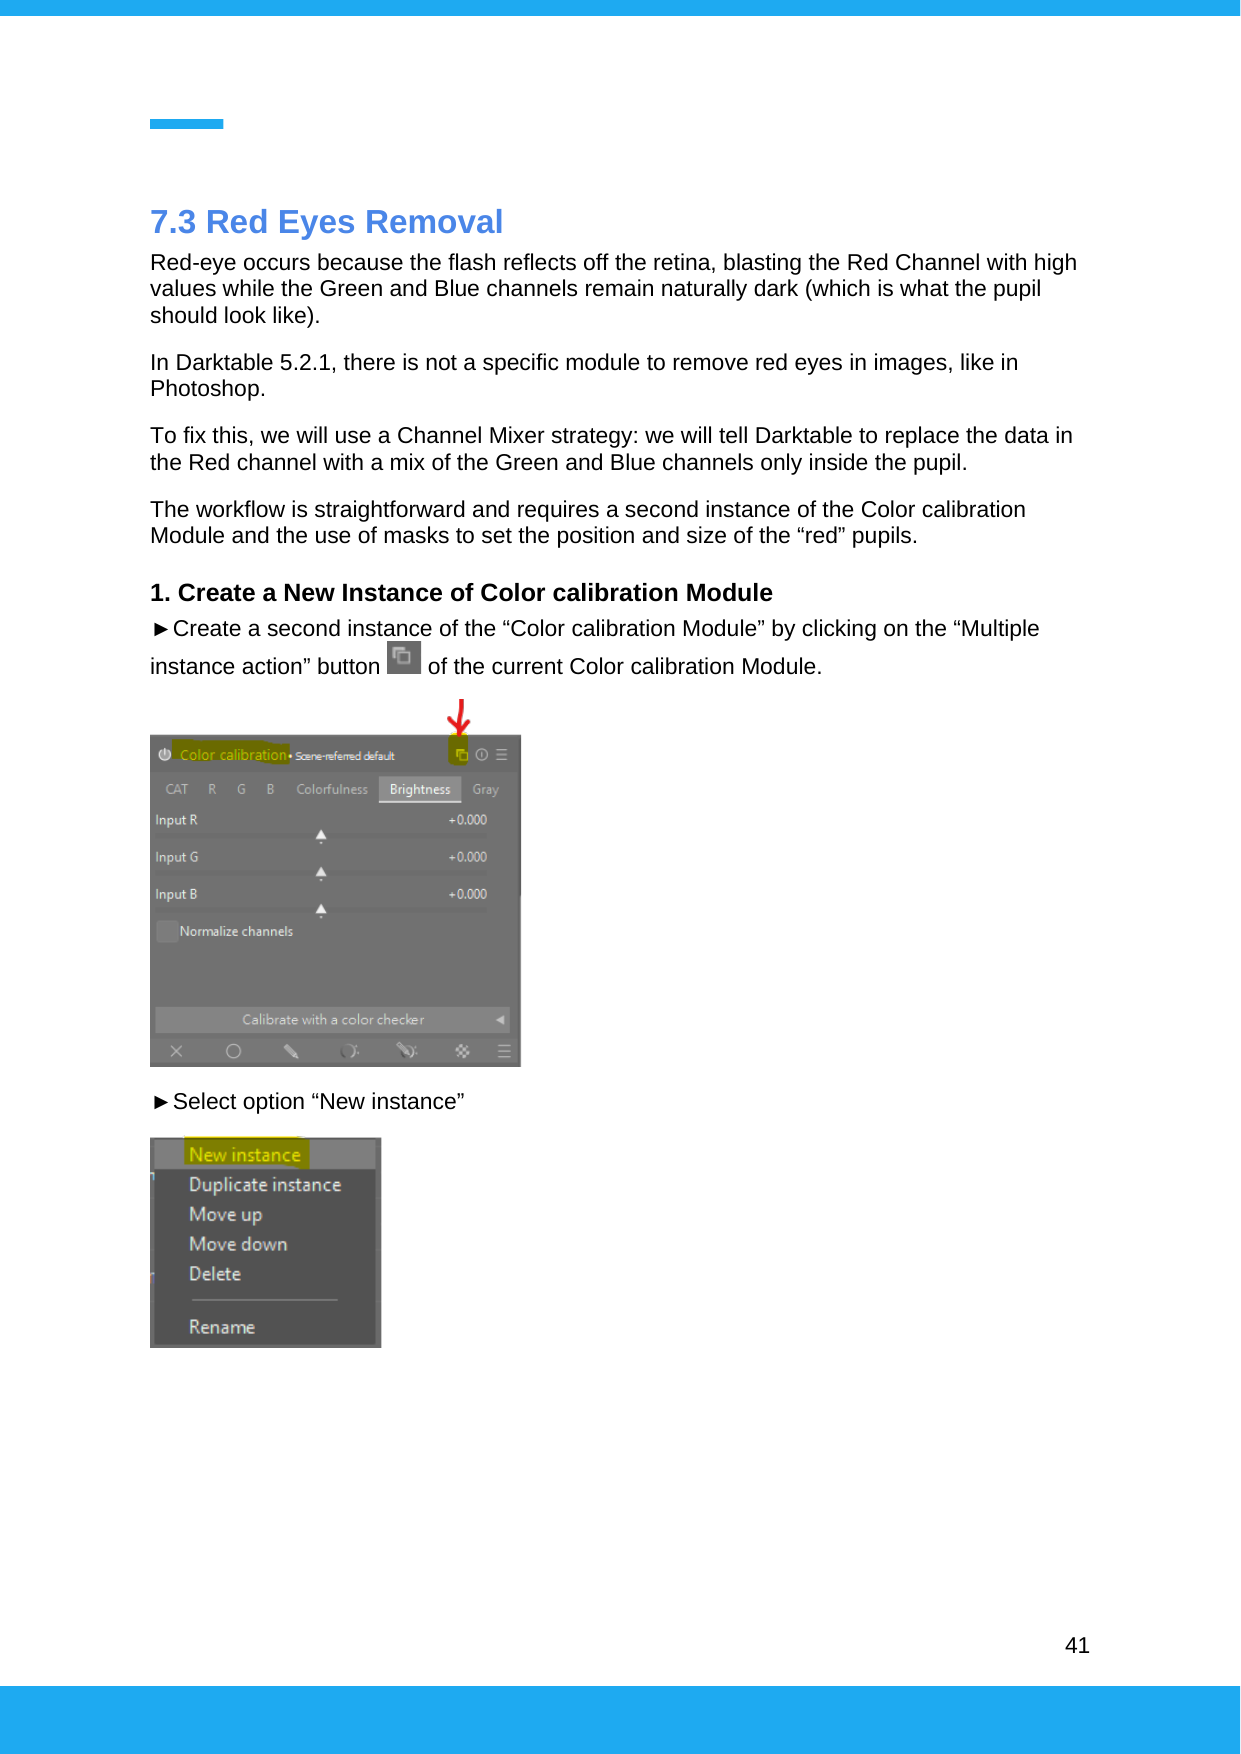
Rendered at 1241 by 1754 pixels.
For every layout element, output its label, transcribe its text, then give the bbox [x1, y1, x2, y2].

text In Darktable 5.2.1, there is not a specific module to remove red eyes in images, like in Photoshop. [150, 349, 1090, 402]
picture [150, 119, 224, 129]
picture [387, 641, 422, 674]
picture [150, 699, 522, 1067]
subtitle 7.3 Red Eyes Removal [150, 202, 1090, 241]
text The workflow is straightforward and requires a second instance of the Color calibration Module and the use of masks to set the position and size of the “red” pupils. [150, 496, 1090, 549]
text Red-eye occurs because the flash reflects off the retina, blasting the Red Channel with high values while the Green and Blue channels remain naturally dark (which is what the pupil should look like). [150, 249, 1090, 328]
picture [0, 0, 1241, 16]
text To fix this, we will use a Channel Mixer strategy: we will tell Darktable to replace the data in the Red channel with a mix of the Green and Blue channels only inside the pupil. [150, 422, 1090, 475]
text ►Create a second instance of the “Color calibration Module” by clicking on the “Multiple instance action” button of the current Color calibration Module. [150, 615, 1090, 679]
picture [150, 1135, 382, 1348]
picture [0, 1686, 1241, 1754]
subtitle 1. Create a New Instance of Color calibration Module [150, 578, 1090, 607]
text ►Select option “New instance” [150, 1088, 1090, 1114]
